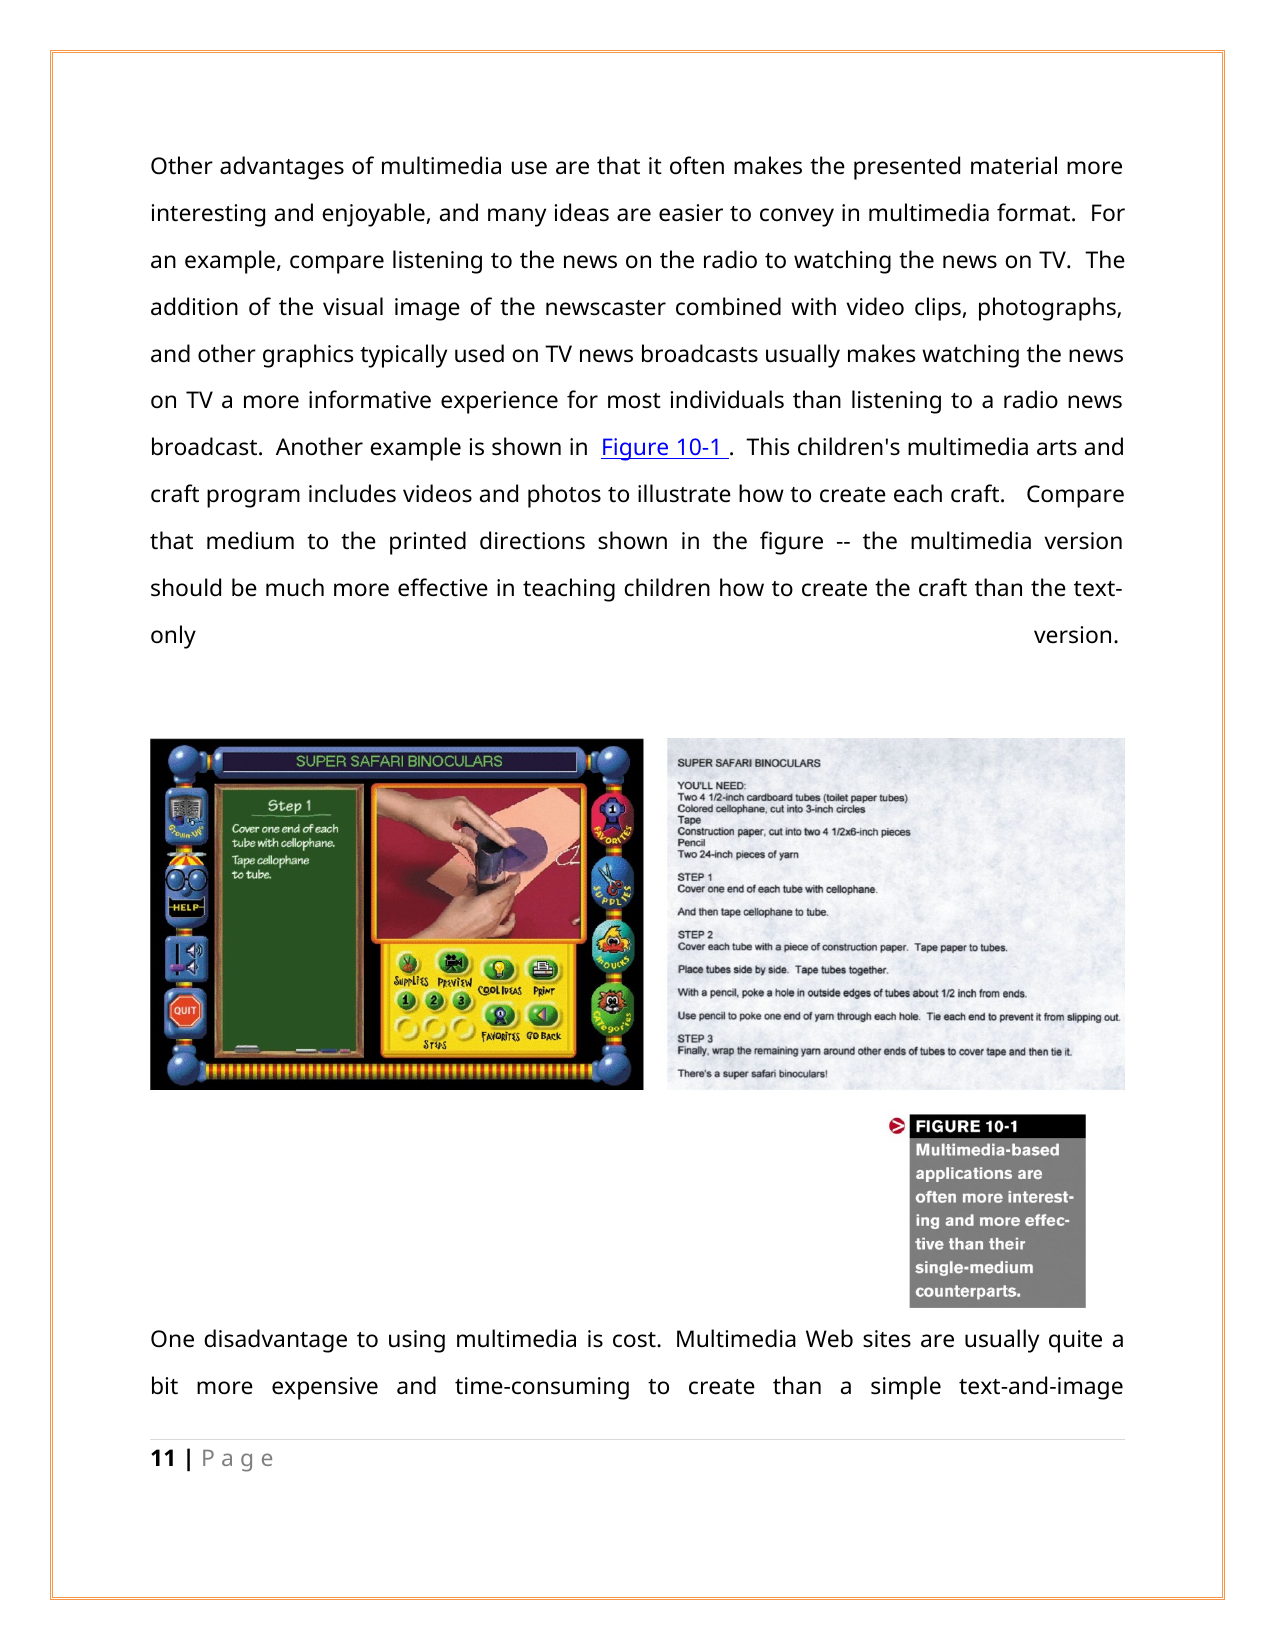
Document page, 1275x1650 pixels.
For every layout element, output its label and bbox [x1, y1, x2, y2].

picture [150, 738, 1125, 1308]
text [150, 1308, 1125, 1401]
text [150, 150, 1125, 738]
